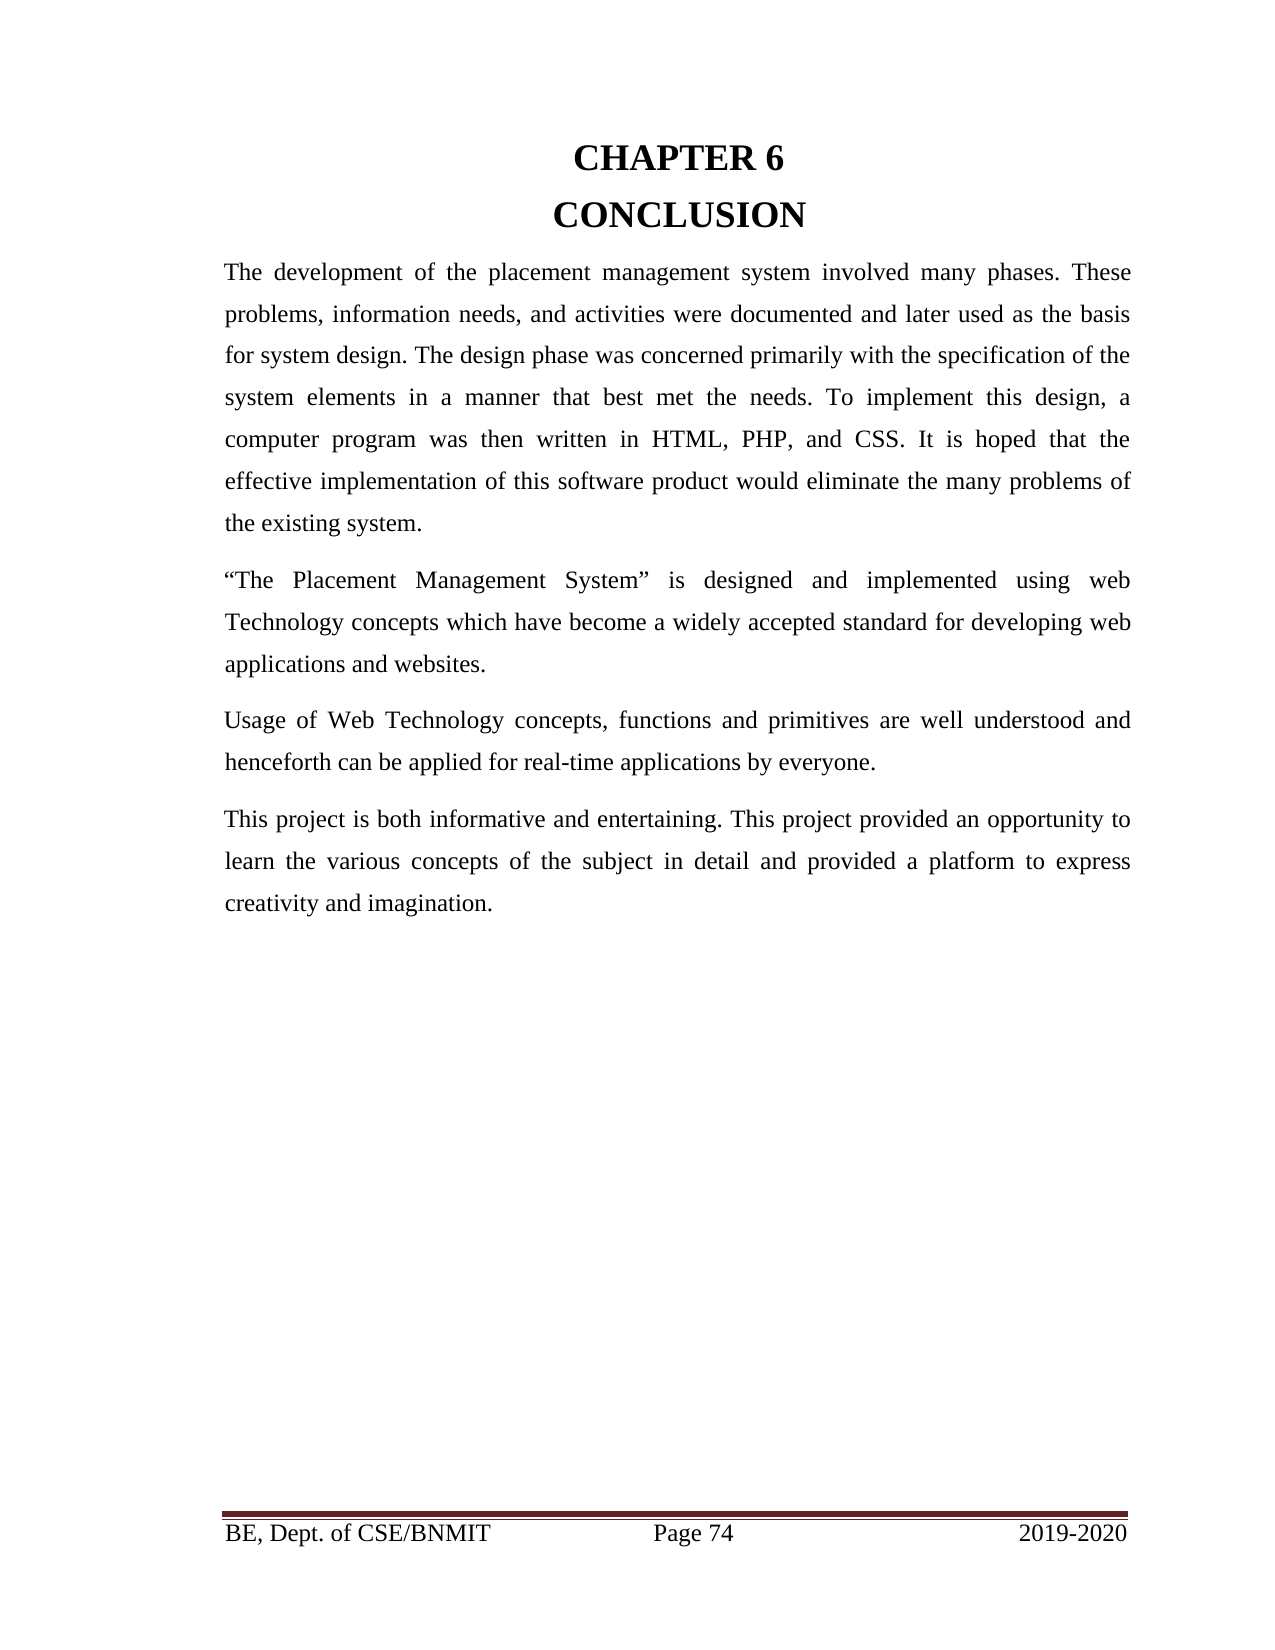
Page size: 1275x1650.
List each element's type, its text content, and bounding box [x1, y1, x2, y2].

text This project is both informative and entertaining. This project provided an opportunity to learn the various concepts of the subject in detail and provided a platform to express creativity and imagination. [223, 804, 1132, 917]
subtitle CONCLUSION [225, 192, 1133, 236]
text The development of the placement management system involved many phases. These problems, information needs, and activities were documented and later used as the basis for system design. The design phase was concerned primarily with the specification of the system elements in a manner that best met the needs. To implement this design, a computer program was then written in HTML, PHP, and CSS. It is hoped that the effective implementation of this software product would eliminate the many problems of the existing system. [223, 257, 1132, 537]
text Usage of Web Technology concepts, functions and primitives are well understood and henceforth can be applied for real-time applications by everyone. [223, 705, 1132, 776]
text CHAPTER 6 [225, 135, 1132, 178]
text “The Placement Management System” is designed and implemented using web Technology concepts which have become a widely accepted standard for developing web applications and websites. [223, 565, 1132, 677]
